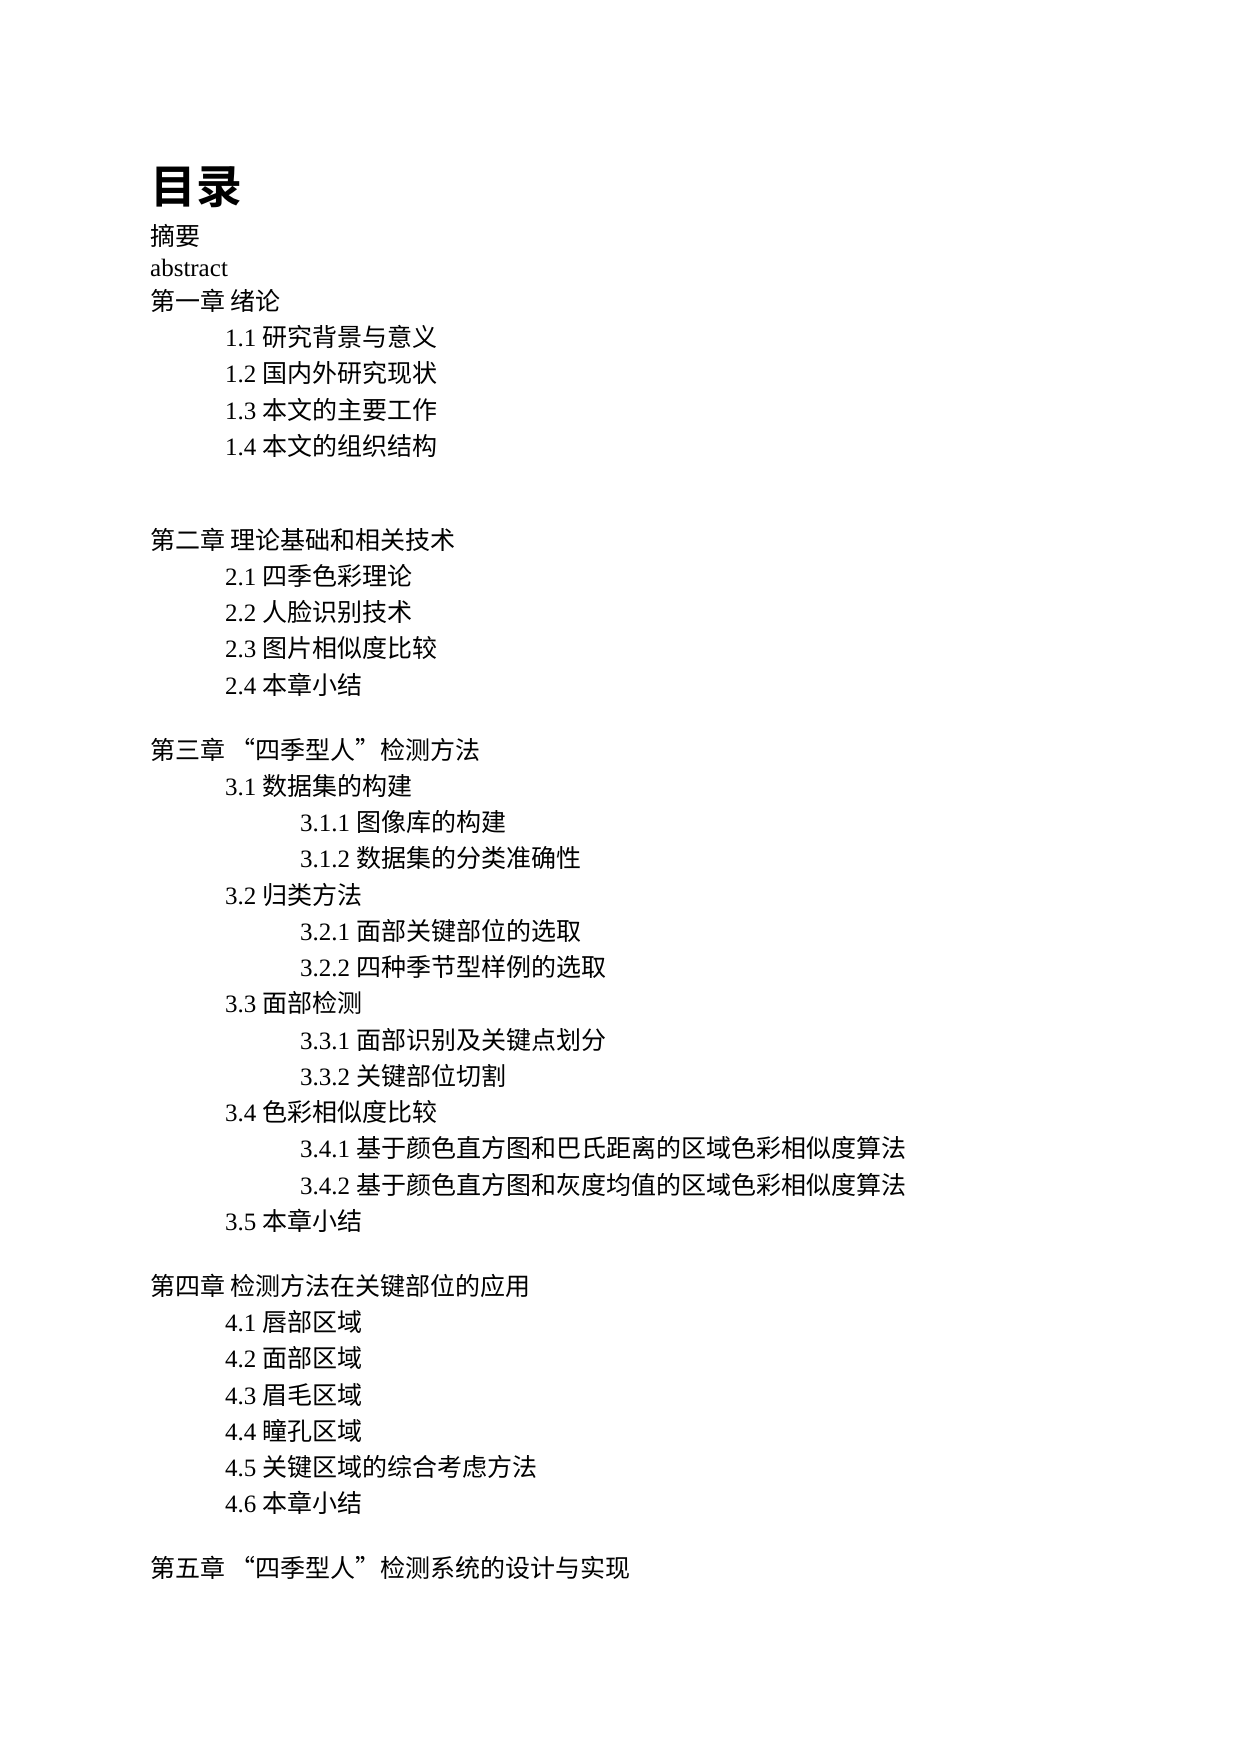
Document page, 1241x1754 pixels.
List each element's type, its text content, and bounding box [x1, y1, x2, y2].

text 1.3 本文的主要工作 [150, 390, 1090, 426]
text abstract [150, 253, 1090, 281]
text 4.6 本章小结 [150, 1484, 1090, 1520]
text 目录 [150, 150, 1090, 216]
text 3.5 本章小结 [150, 1201, 1090, 1238]
text 4.3 眉毛区域 [150, 1375, 1090, 1411]
text 1.1 研究背景与意义 [150, 318, 1090, 354]
text 1.2 国内外研究现状 [150, 354, 1090, 390]
text 4.2 面部区域 [150, 1339, 1090, 1375]
text 第四章 检测方法在关键部位的应用 [150, 1266, 1090, 1303]
text 3.2.2 四种季节型样例的选取 [150, 948, 1090, 984]
text 第五章 “四季型人”检测系统的设计与实现 [150, 1549, 1090, 1585]
text 3.2.1 面部关键部位的选取 [150, 911, 1090, 948]
text 3.4 色彩相似度比较 [150, 1093, 1090, 1129]
text 摘要 [150, 216, 1090, 253]
text 第三章 “四季型人”检测方法 [150, 730, 1090, 766]
text 1.4 本文的组织结构 [150, 426, 1090, 463]
text 2.1 四季色彩理论 [150, 556, 1090, 593]
text 3.3.1 面部识别及关键点划分 [150, 1020, 1090, 1056]
text 3.3.2 关键部位切割 [150, 1056, 1090, 1093]
text 第二章 理论基础和相关技术 [150, 520, 1090, 556]
text 4.4 瞳孔区域 [150, 1411, 1090, 1448]
text 3.4.2 基于颜色直方图和灰度均值的区域色彩相似度算法 [150, 1165, 1090, 1201]
text 4.1 唇部区域 [150, 1303, 1090, 1339]
text 3.2 归类方法 [150, 875, 1090, 911]
text 3.1.1 图像库的构建 [150, 803, 1090, 839]
text 3.3 面部检测 [150, 984, 1090, 1020]
text 2.3 图片相似度比较 [150, 629, 1090, 665]
text 2.4 本章小结 [150, 665, 1090, 701]
text 3.4.1 基于颜色直方图和巴氏距离的区域色彩相似度算法 [150, 1129, 1090, 1165]
text 3.1 数据集的构建 [150, 766, 1090, 803]
text 第一章 绪论 [150, 281, 1090, 318]
text 3.1.2 数据集的分类准确性 [150, 839, 1090, 875]
text 2.2 人脸识别技术 [150, 593, 1090, 629]
text 4.5 关键区域的综合考虑方法 [150, 1448, 1090, 1484]
